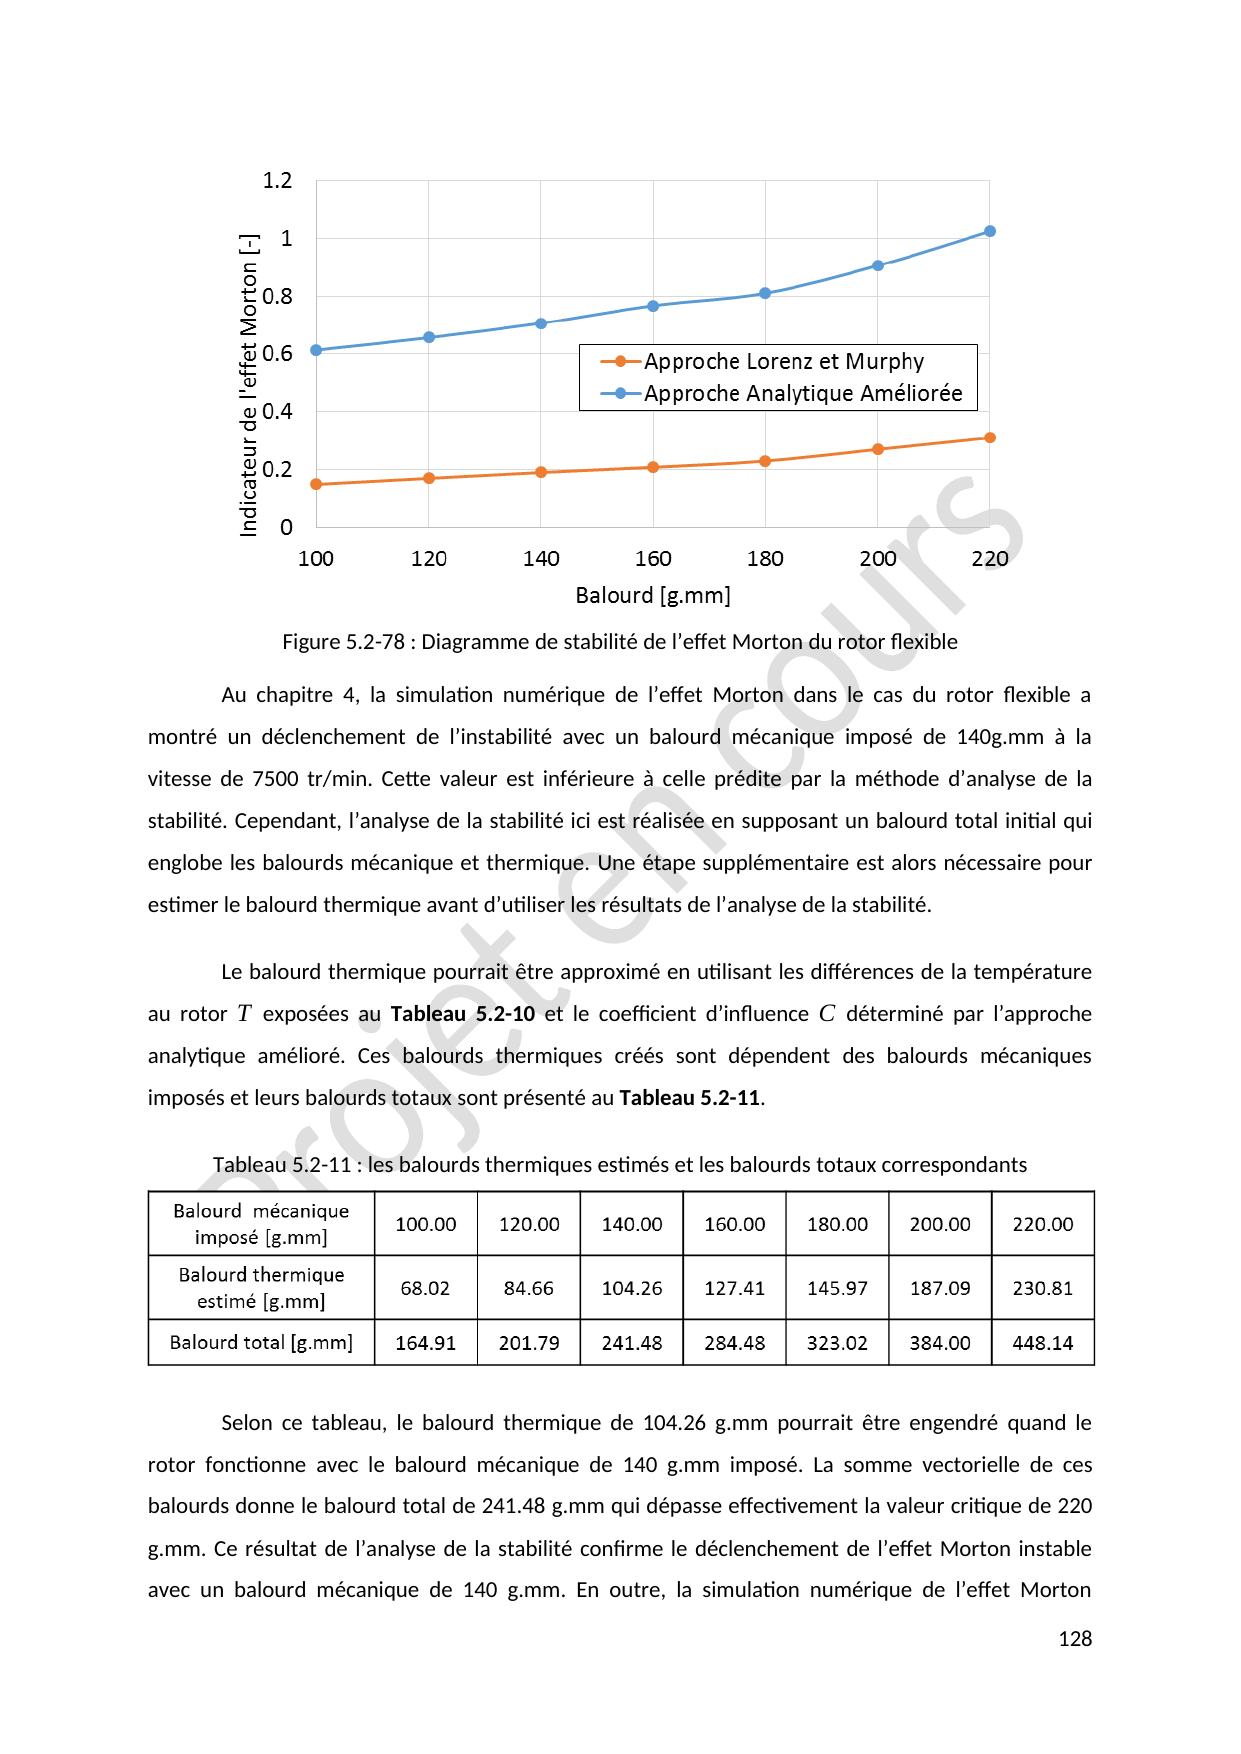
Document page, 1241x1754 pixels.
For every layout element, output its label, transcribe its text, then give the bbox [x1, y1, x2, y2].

picture [147, 1190, 1096, 1369]
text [148, 1408, 1093, 1604]
text Au chapitre 4, la simulation numérique de l’effet Morton dans le cas du rotor flexible a montré un déclenchement de l’instabilité avec un balourd mécanique imposé de 140g.mm à la vitesse de 7500 tr/min. Cette valeur est inférieure à celle prédite par la méthode d’analyse de la stabilité. Cependant, l’analyse de la stabilité ici est réalisée en supposant un balourd total initial qui englobe les balourds mécanique et thermique. Une étape supplémentaire est alors nécessaire pour estimer le balourd thermique avant d’utiliser les résultats de l’analyse de la stabilité. [148, 680, 1093, 918]
picture [213, 147, 1027, 612]
